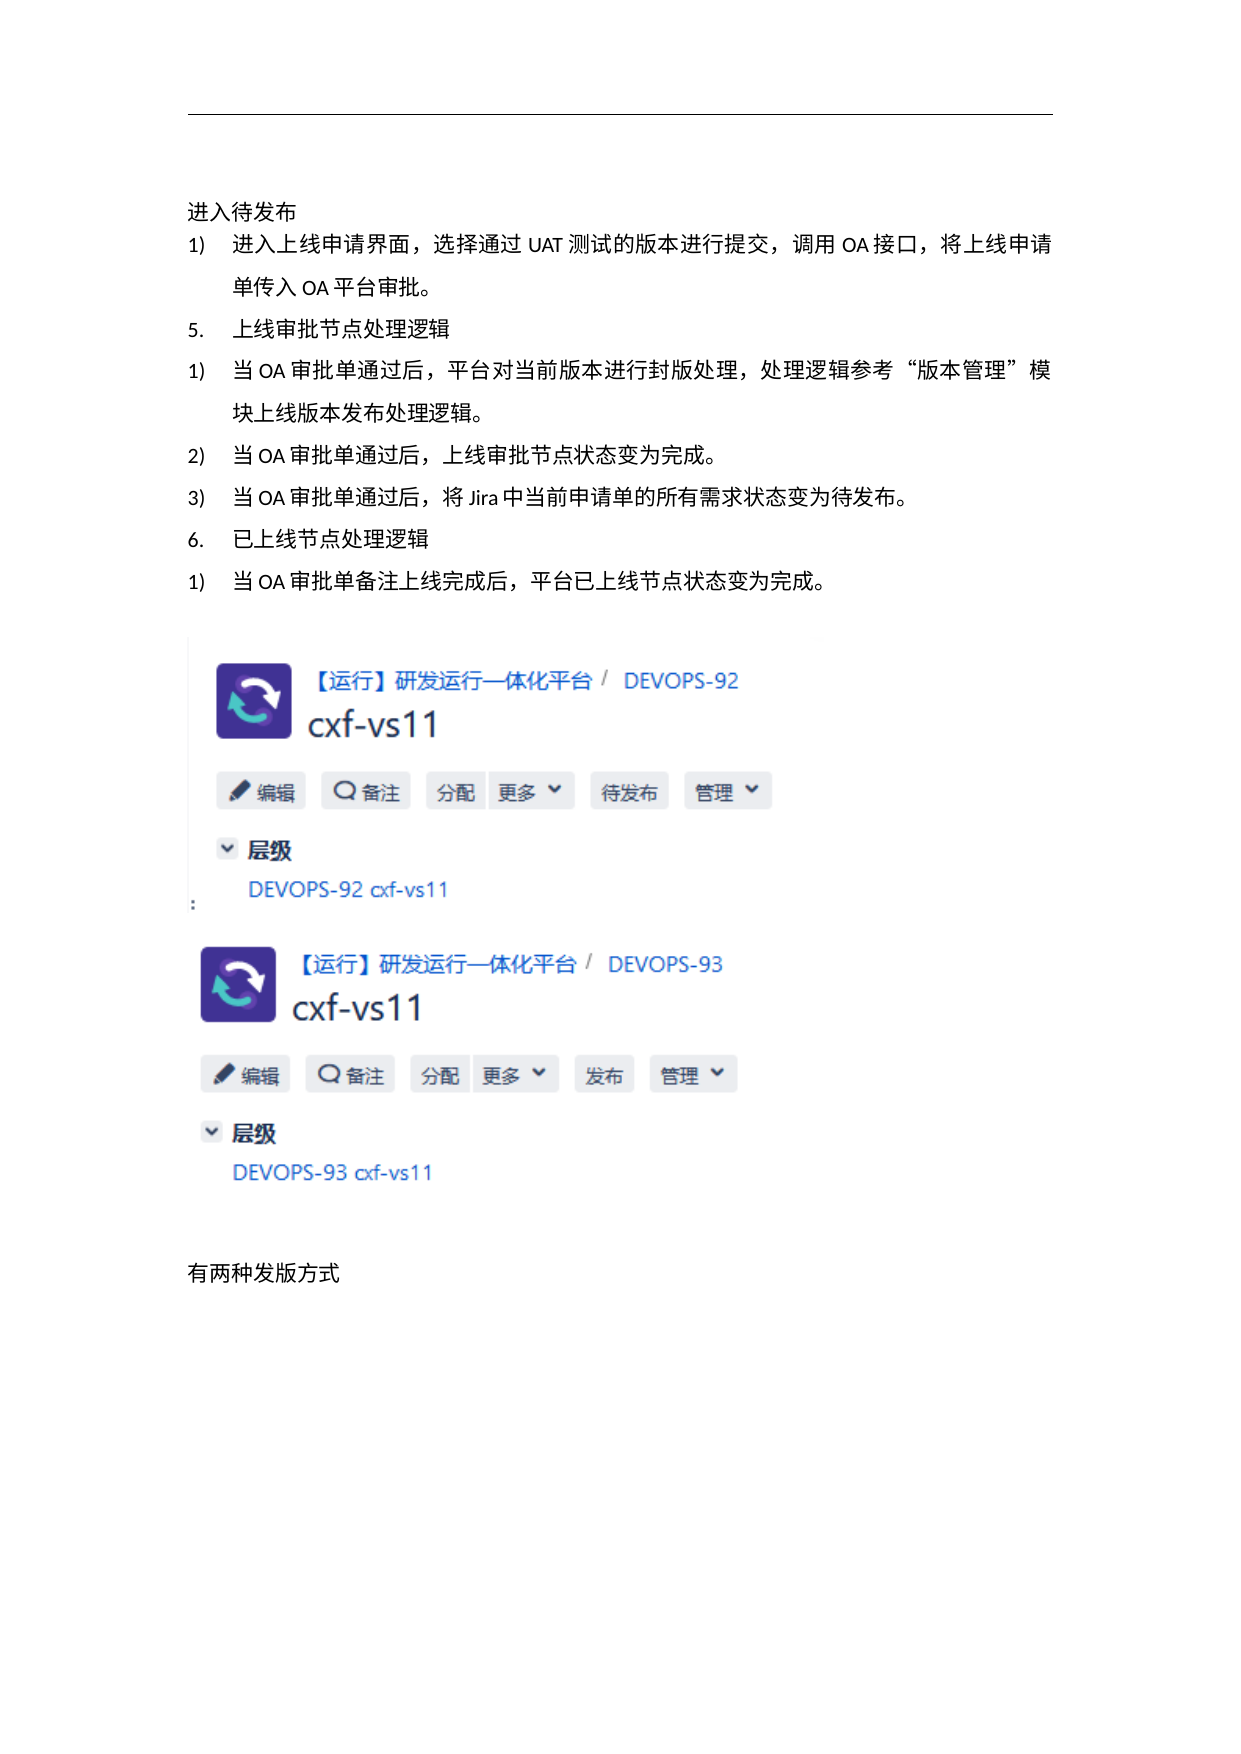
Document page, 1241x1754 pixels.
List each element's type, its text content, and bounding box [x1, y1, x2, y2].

list 当OA审批单备注上线完成后，平台已上线节点状态变为完成。 [187, 563, 1053, 596]
picture [187, 637, 824, 913]
list 进入上线申请界面，选择通过UAT测试的版本进行提交，调用OA接口，将上线申请单传入OA平台审批。 [187, 227, 1053, 302]
list 上线审批节点处理逻辑 [187, 311, 1053, 344]
picture [187, 930, 755, 1196]
list 当OA审批单通过后，上线审批节点状态变为完成。 [187, 437, 1053, 470]
list 已上线节点处理逻辑 [187, 521, 1053, 554]
text 有两种发版方式 [187, 1255, 1053, 1288]
text 进入待发布 [187, 194, 1053, 227]
list 当OA审批单通过后，将Jira中当前申请单的所有需求状态变为待发布。 [187, 479, 1053, 512]
list 当OA审批单通过后，平台对当前版本进行封版处理，处理逻辑参考“版本管理”模块上线版本发布处理逻辑。 [187, 353, 1053, 428]
